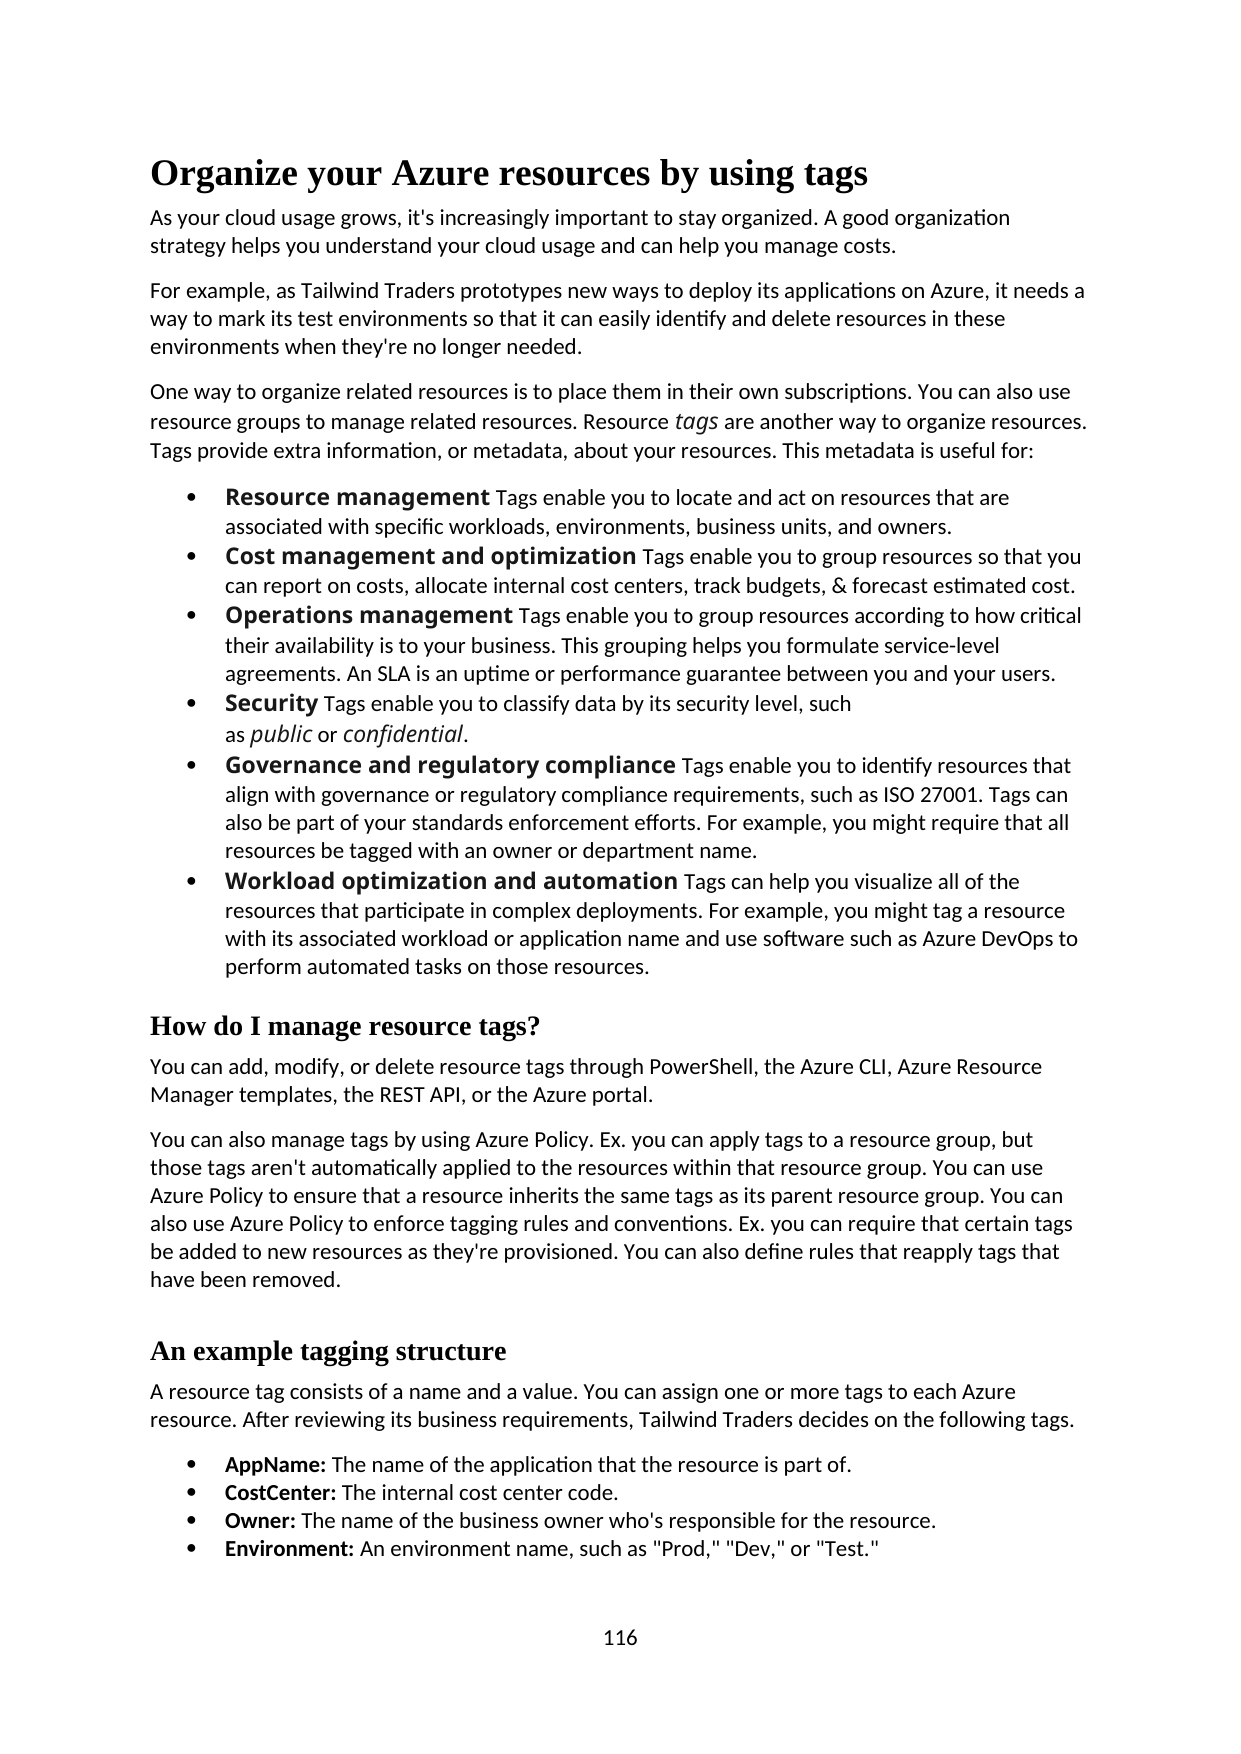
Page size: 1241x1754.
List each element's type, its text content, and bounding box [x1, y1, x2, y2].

list Cost management and optimization Tags enable you to group resources so that you can report on costs, allocate internal cost centers, track budgets, & forecast estimated cost. [187, 540, 1090, 599]
text As your cloud usage grows, it's increasingly important to stay organized. A good organization strategy helps you understand your cloud usage and can help you manage costs. [150, 203, 1090, 259]
subtitle Organize your Azure resources by using tags [150, 150, 1090, 193]
text You can add, modify, or delete resource tags through PowerShell, the Azure CLI, Azure Resource Manager templates, the REST API, or the Azure portal. [150, 1052, 1090, 1108]
text A resource tag consists of a name and a value. You can assign one or more tags to each Azure resource. After reviewing its business requirements, Tailwind Traders decides on the following tags. [150, 1377, 1090, 1433]
list Operations management Tags enable you to group resources according to how critical their availability is to your business. This grouping helps you formulate service-level agreements. An SLA is an uptime or performance guarantee between you and your users. [187, 599, 1090, 687]
list Environment: An environment name, such as "Prod," "Dev," or "Test." [187, 1534, 1090, 1562]
list AppName: The name of the application that the resource is part of. [187, 1450, 1090, 1478]
list CostCenter: The internal cost center code. [187, 1478, 1090, 1506]
text One way to organize related resources is to place them in their own subscriptions. You can also use resource groups to manage related resources. Resource tags are another way to organize resources. Tags provide extra information, or metadata, about your resources. This metadata is useful for: [150, 377, 1090, 464]
list Security Tags enable you to classify data by its security level, such as public or confidential. [187, 687, 1090, 749]
subtitle An example tagging structure [150, 1334, 1090, 1367]
list Owner: The name of the business owner who's responsible for the resource. [187, 1506, 1090, 1534]
list Resource management Tags enable you to locate and act on resources that are associated with specific workloads, environments, business units, and owners. [187, 481, 1090, 540]
text You can also manage tags by using Azure Policy. Ex. you can apply tags to a resource group, but those tags aren't automatically applied to the resources within that resource group. You can use Azure Policy to ensure that a resource inherits the same tags as its parent resource group. You can also use Azure Policy to enforce tagging rules and conventions. Ex. you can require that certain tags be added to new resources as they're provisioned. You can also define rules that reapply tags that have been removed. [150, 1125, 1090, 1293]
subtitle How do I manage resource tags? [150, 1009, 1090, 1042]
list Workload optimization and automation Tags can help you visualize all of the resources that participate in complex deployments. For example, you might tag a resource with its associated workload or application name and use software such as Azure DevOps to perform automated tasks on those resources. [187, 864, 1090, 980]
text For example, as Tailwind Traders prototypes new ways to deploy its applications on Azure, it needs a way to mark its test environments so that it can easily identify and delete resources in these environments when they're no longer needed. [150, 276, 1090, 360]
list Governance and regulatory compliance Tags enable you to identify resources that align with governance or regulatory compliance requirements, such as ISO 27001. Tags can also be part of your standards enforcement efforts. For example, you might require that all resources be tagged with an owner or department name. [187, 749, 1090, 864]
